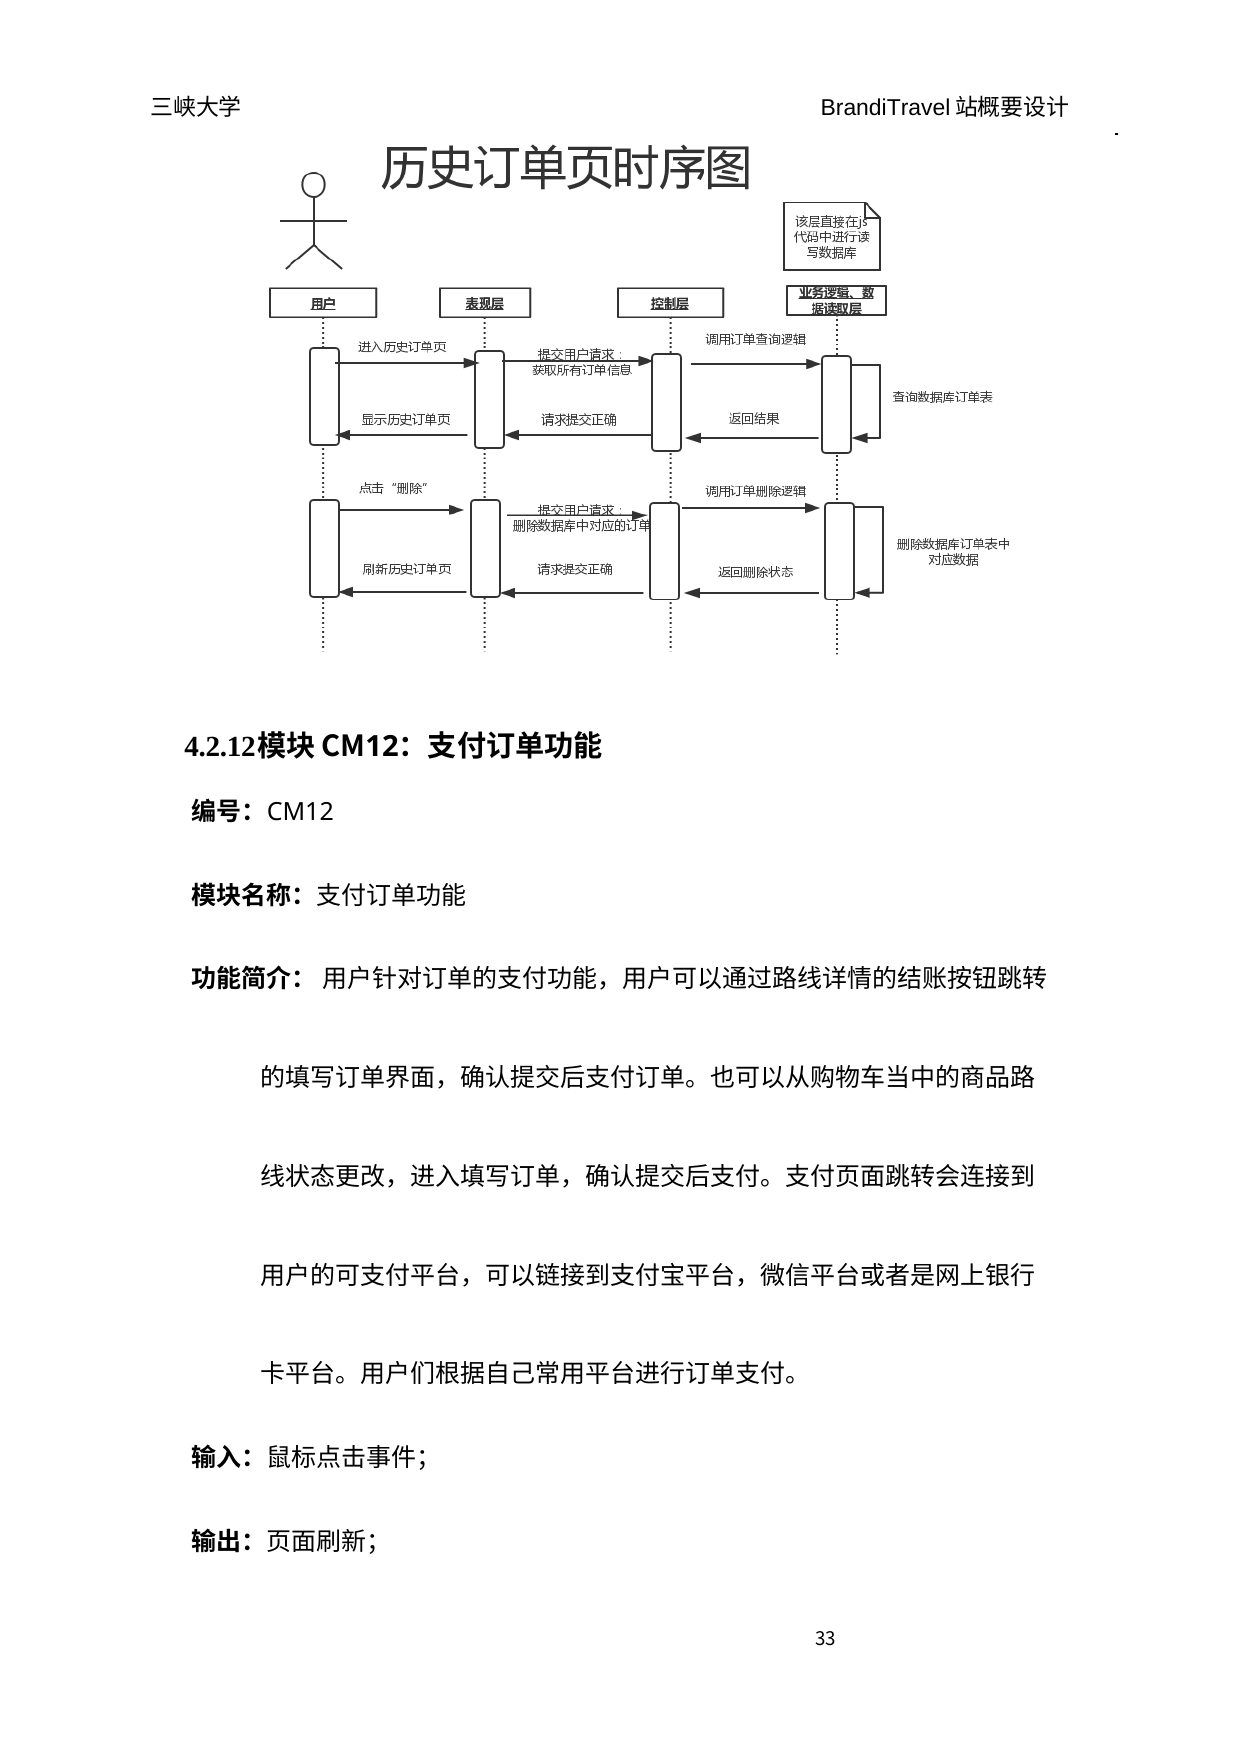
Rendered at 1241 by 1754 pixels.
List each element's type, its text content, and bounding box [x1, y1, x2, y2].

text 功能简介： 用户针对订单的支付功能，用户可以通过路线详情的结账按钮跳转的填写订单界面，确认提交后支付订单。也可以从购物车当中的商品路线状态更改，进入填写订单，确认提交后支付。支付页面跳转会连接到用户的可支付平台，可以链接到支付宝平台，微信平台或者是网上银行卡平台。用户们根据自己常用平台进行订单支付。 [192, 944, 1056, 1404]
text 输出：页面刷新； [192, 1507, 1056, 1572]
picture [125, 126, 1115, 666]
text 模块名称：支付订单功能 [192, 861, 1056, 926]
text 输入：鼠标点击事件； [192, 1423, 1056, 1488]
text 编号：CM12 [192, 777, 1056, 842]
subtitle 模块CM12：支付订单功能 [184, 712, 1115, 777]
